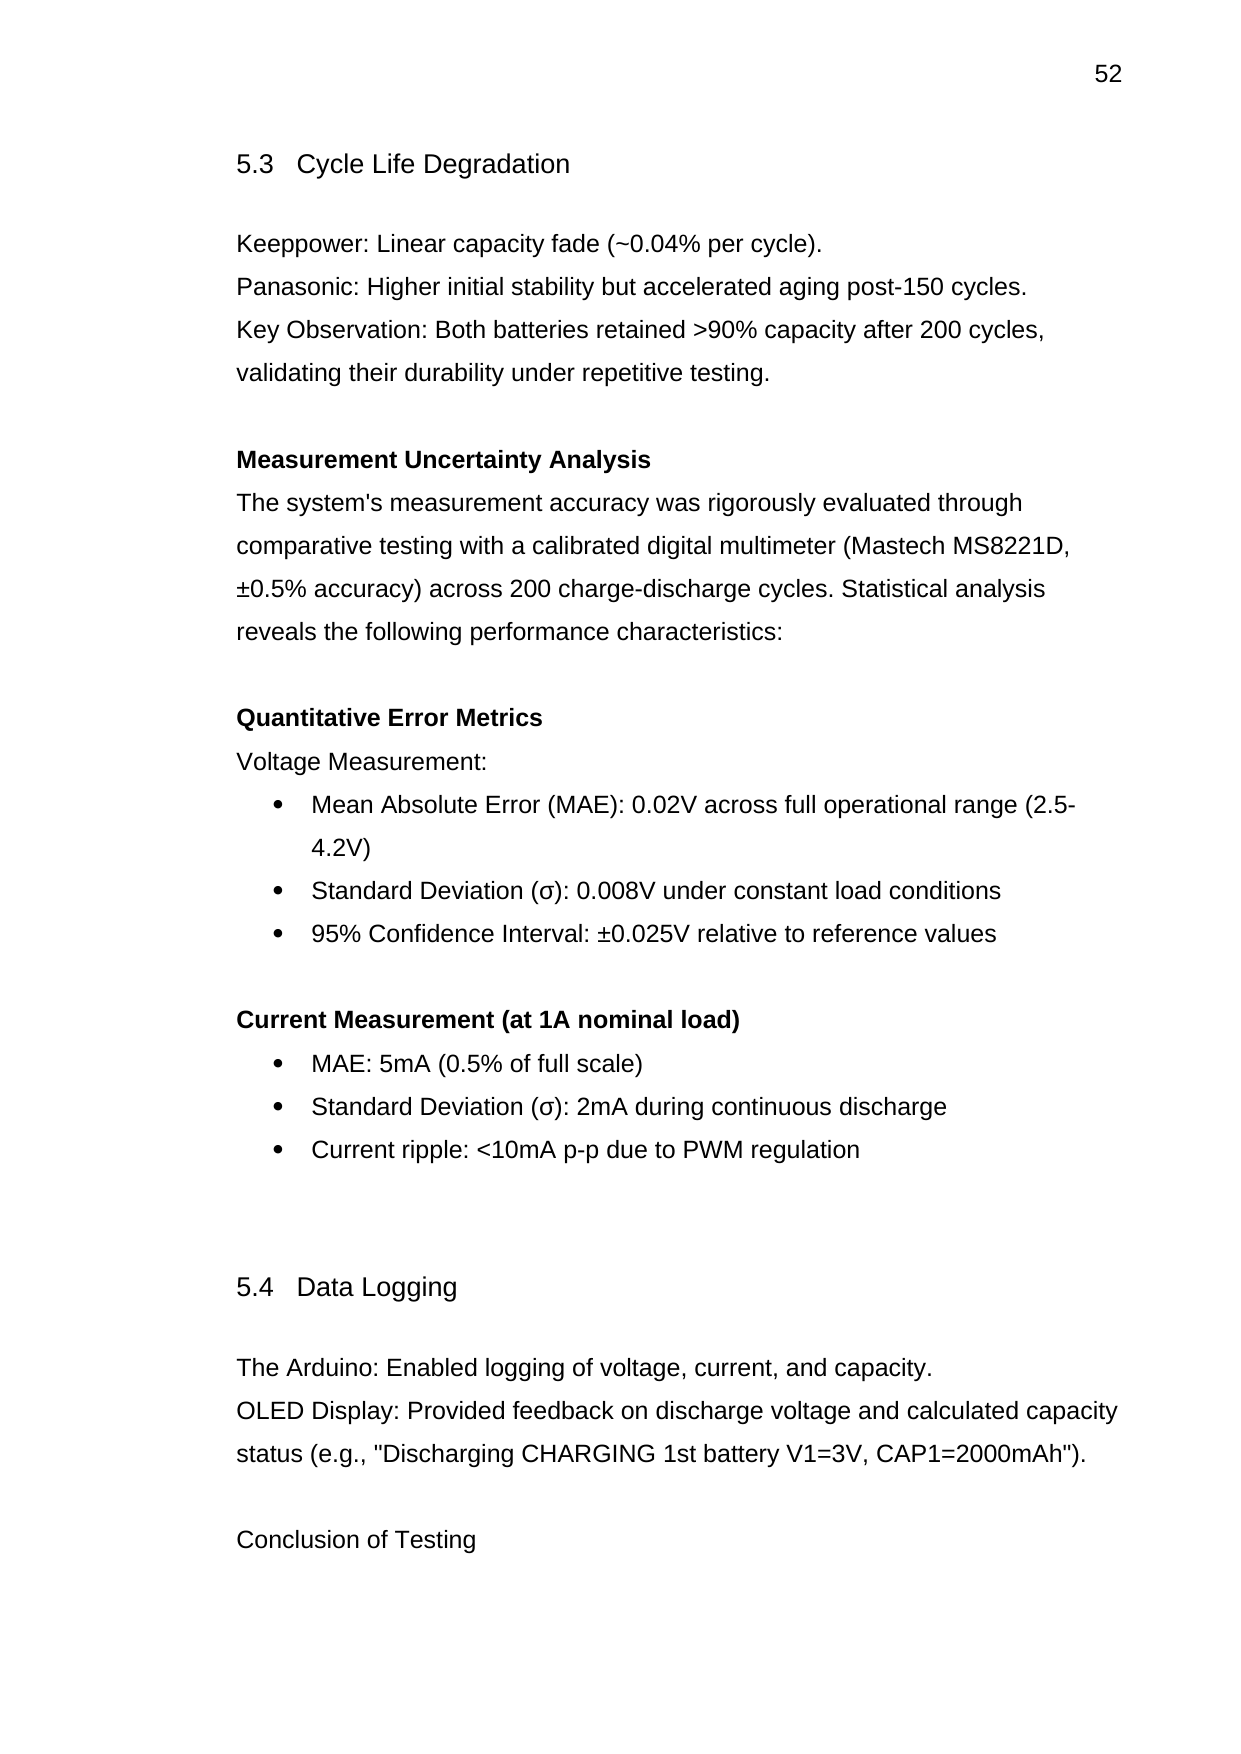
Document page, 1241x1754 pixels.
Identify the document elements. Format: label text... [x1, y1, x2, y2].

text Key Observation: Both batteries retained >90% capacity after 200 cycles, validating their durability under repetitive testing. [236, 315, 1122, 387]
text Conclusion of Testing [236, 1525, 1122, 1554]
list Current ripple: <10mA p-p due to PWM regulation [274, 1135, 1122, 1164]
text Voltage Measurement: [236, 746, 1122, 775]
list Mean Absolute Error (MAE): 0.02V across full operational range (2.5-4.2V) [274, 789, 1122, 862]
subtitle Cycle Life Degradation [236, 148, 1122, 179]
text Keeppower: Linear capacity fade (~0.04% per cycle). [236, 229, 1122, 258]
text Current Measurement (at 1A nominal load) [236, 1006, 1122, 1034]
text Quantitative Error Metrics [236, 703, 1122, 732]
text OLED Display: Provided feedback on discharge voltage and calculated capacity status (e.g., "Discharging CHARGING 1st battery V1=3V, CAP1=2000mAh"). [236, 1396, 1122, 1468]
list 95% Confidence Interval: ±0.025V relative to reference values [274, 919, 1122, 948]
subtitle Data Logging [236, 1271, 1122, 1303]
list Standard Deviation (σ): 0.008V under constant load conditions [274, 876, 1122, 905]
text Panasonic: Higher initial stability but accelerated aging post-150 cycles. [236, 272, 1122, 301]
text Measurement Uncertainty Analysis [236, 444, 1122, 473]
list MAE: 5mA (0.5% of full scale) [274, 1049, 1122, 1077]
text The system's measurement accuracy was rigorously evaluated through comparative testing with a calibrated digital multimeter (Mastech MS8221D, ±0.5% accuracy) across 200 charge-discharge cycles. Statistical analysis reveals the following performance characteristics: [236, 488, 1122, 646]
text The Arduino: Enabled logging of voltage, current, and capacity. [236, 1353, 1122, 1381]
list Standard Deviation (σ): 2mA during continuous discharge [274, 1092, 1122, 1121]
